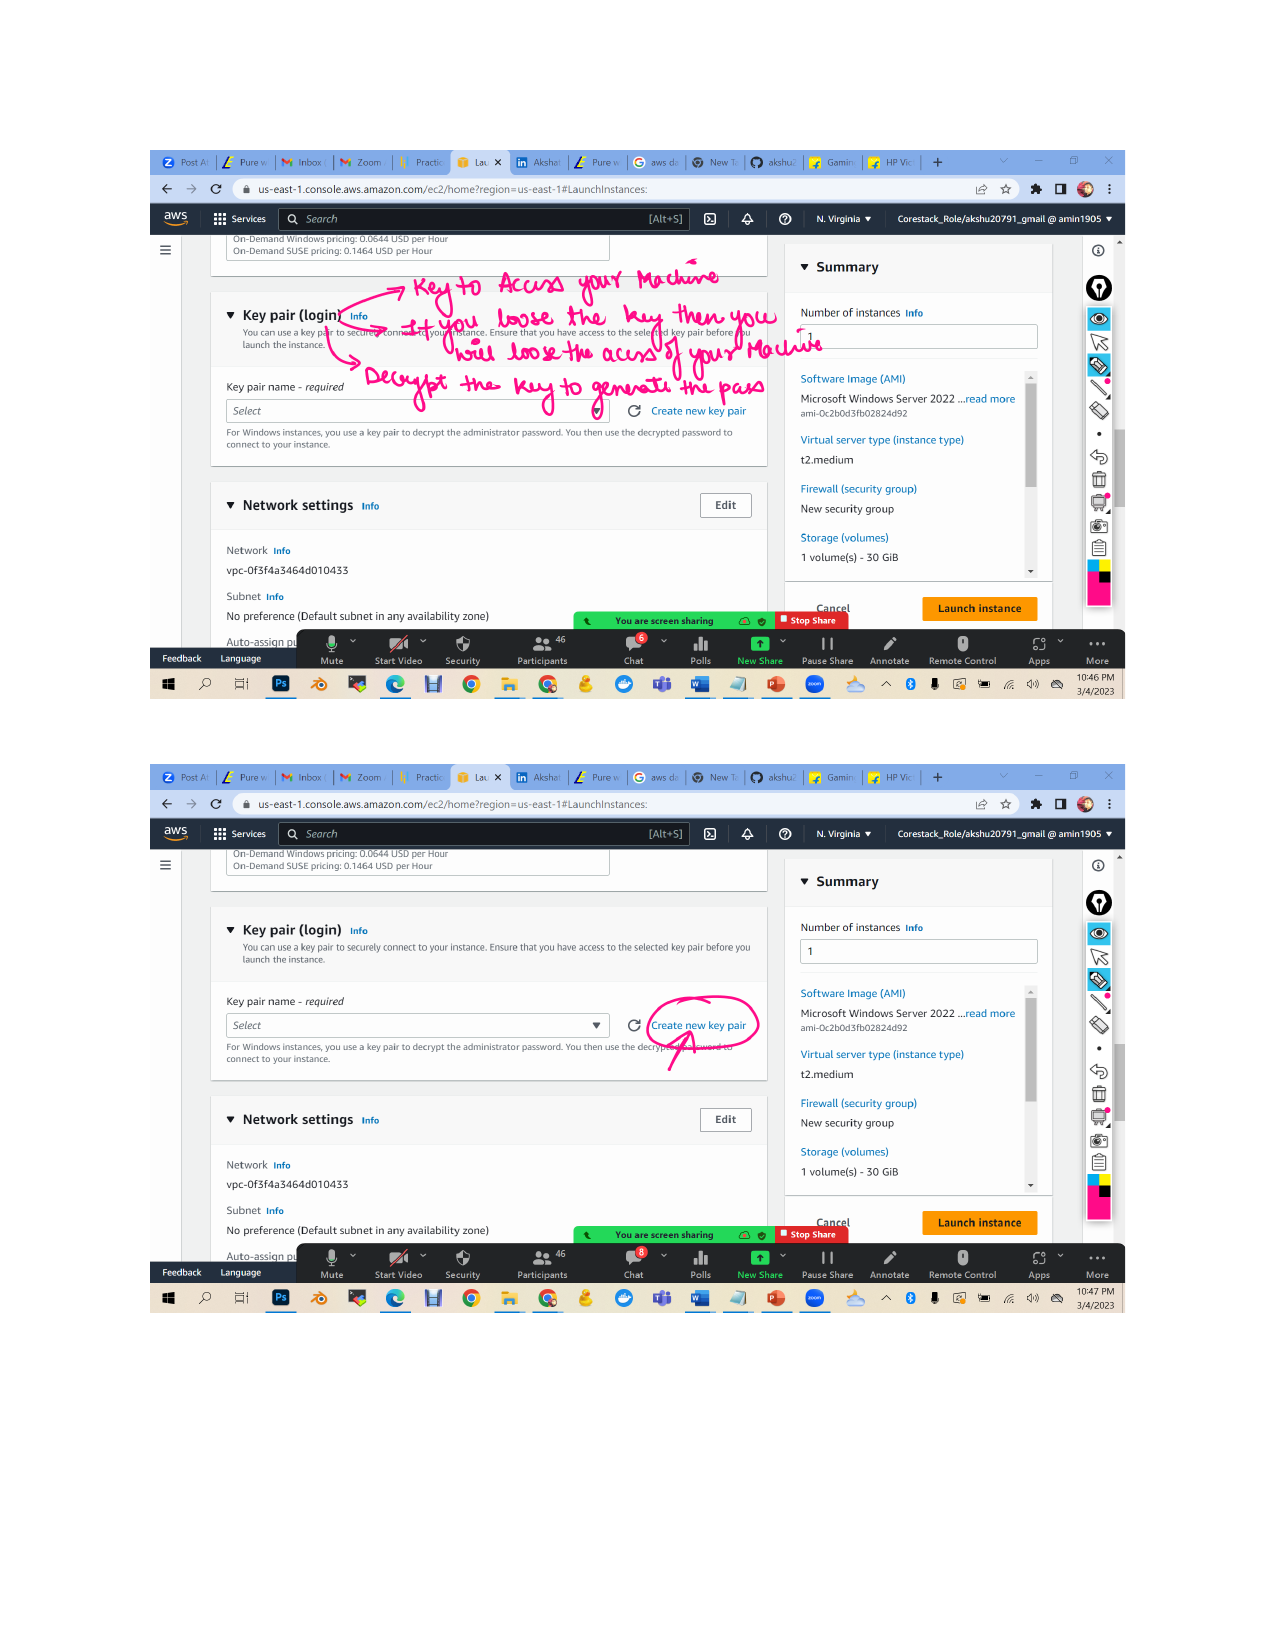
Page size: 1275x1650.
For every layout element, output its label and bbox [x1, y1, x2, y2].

picture [150, 150, 1125, 699]
picture [150, 764, 1125, 1313]
